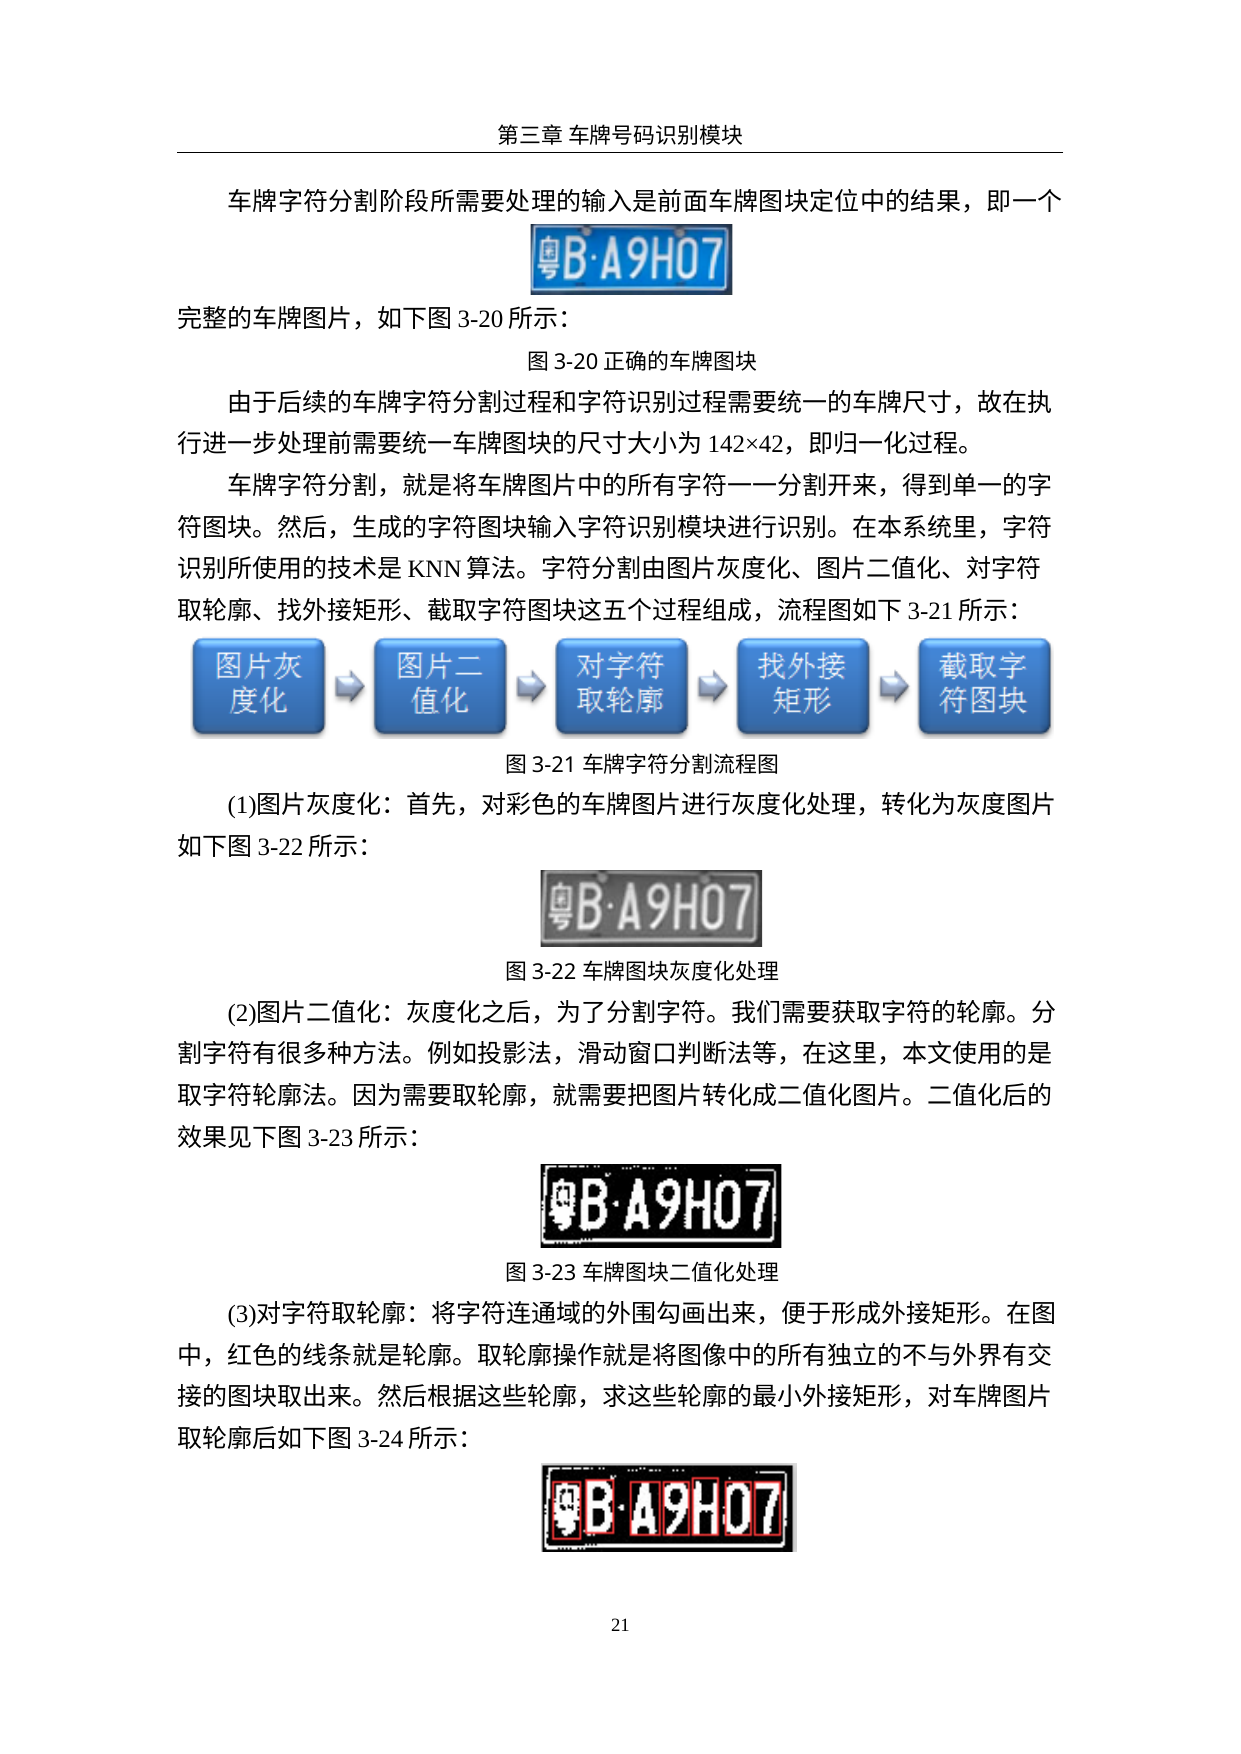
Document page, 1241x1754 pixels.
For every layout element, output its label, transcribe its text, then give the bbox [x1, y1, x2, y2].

text 图3-22 车牌图块灰度化处理 [177, 864, 1063, 988]
picture [530, 224, 733, 295]
picture [541, 1463, 797, 1552]
text 图3-23 车牌图块二值化处理 [177, 1154, 1063, 1289]
text (3)对字符取轮廓：将字符连通域的外围勾画出来，便于形成外接矩形。在图中，红色的线条就是轮廓。取轮廓操作就是将图像中的所有独立的不与外界有交接的图块取出来。然后根据这些轮廓，求这些轮廓的最小外接矩形，对车牌图片取轮廓后如下图3-24所示： [177, 1289, 1063, 1456]
text 图3-20 正确的车牌图块 [177, 336, 1063, 378]
text (2)图片二值化：灰度化之后，为了分割字符。我们需要获取字符的轮廓。分割字符有很多种方法。例如投影法，滑动窗口判断法等，在这里，本文使用的是取字符轮廓法。因为需要取轮廓，就需要把图片转化成二值化图片。二值化后的效果见下图3-23所示： [177, 988, 1063, 1154]
picture [540, 1164, 782, 1248]
text 车牌字符分割，就是将车牌图片中的所有字符一一分割开来，得到单一的字符图块。然后，生成的字符图块输入字符识别模块进行识别。在本系统里，字符识别所使用的技术是KNN算法。字符分割由图片灰度化、图片二值化、対字符取轮廓、找外接矩形、截取字符图块这五个过程组成，流程图如下3-21所示： [177, 461, 1063, 628]
text (1)图片灰度化：首先，对彩色的车牌图片进行灰度化处理，转化为灰度图片如下图3-22所示： [177, 780, 1063, 864]
text 车牌字符分割阶段所需要处理的输入是前面车牌图块定位中的结果，即一个完整的车牌图片，如下图3-20所示： [177, 177, 1063, 336]
picture [190, 634, 1054, 739]
picture [540, 870, 763, 947]
text 由于后续的车牌字符分割过程和字符识别过程需要统一的车牌尺寸，故在执行进一步处理前需要统一车牌图块的尺寸大小为142×42，即归一化过程。 [177, 378, 1063, 461]
